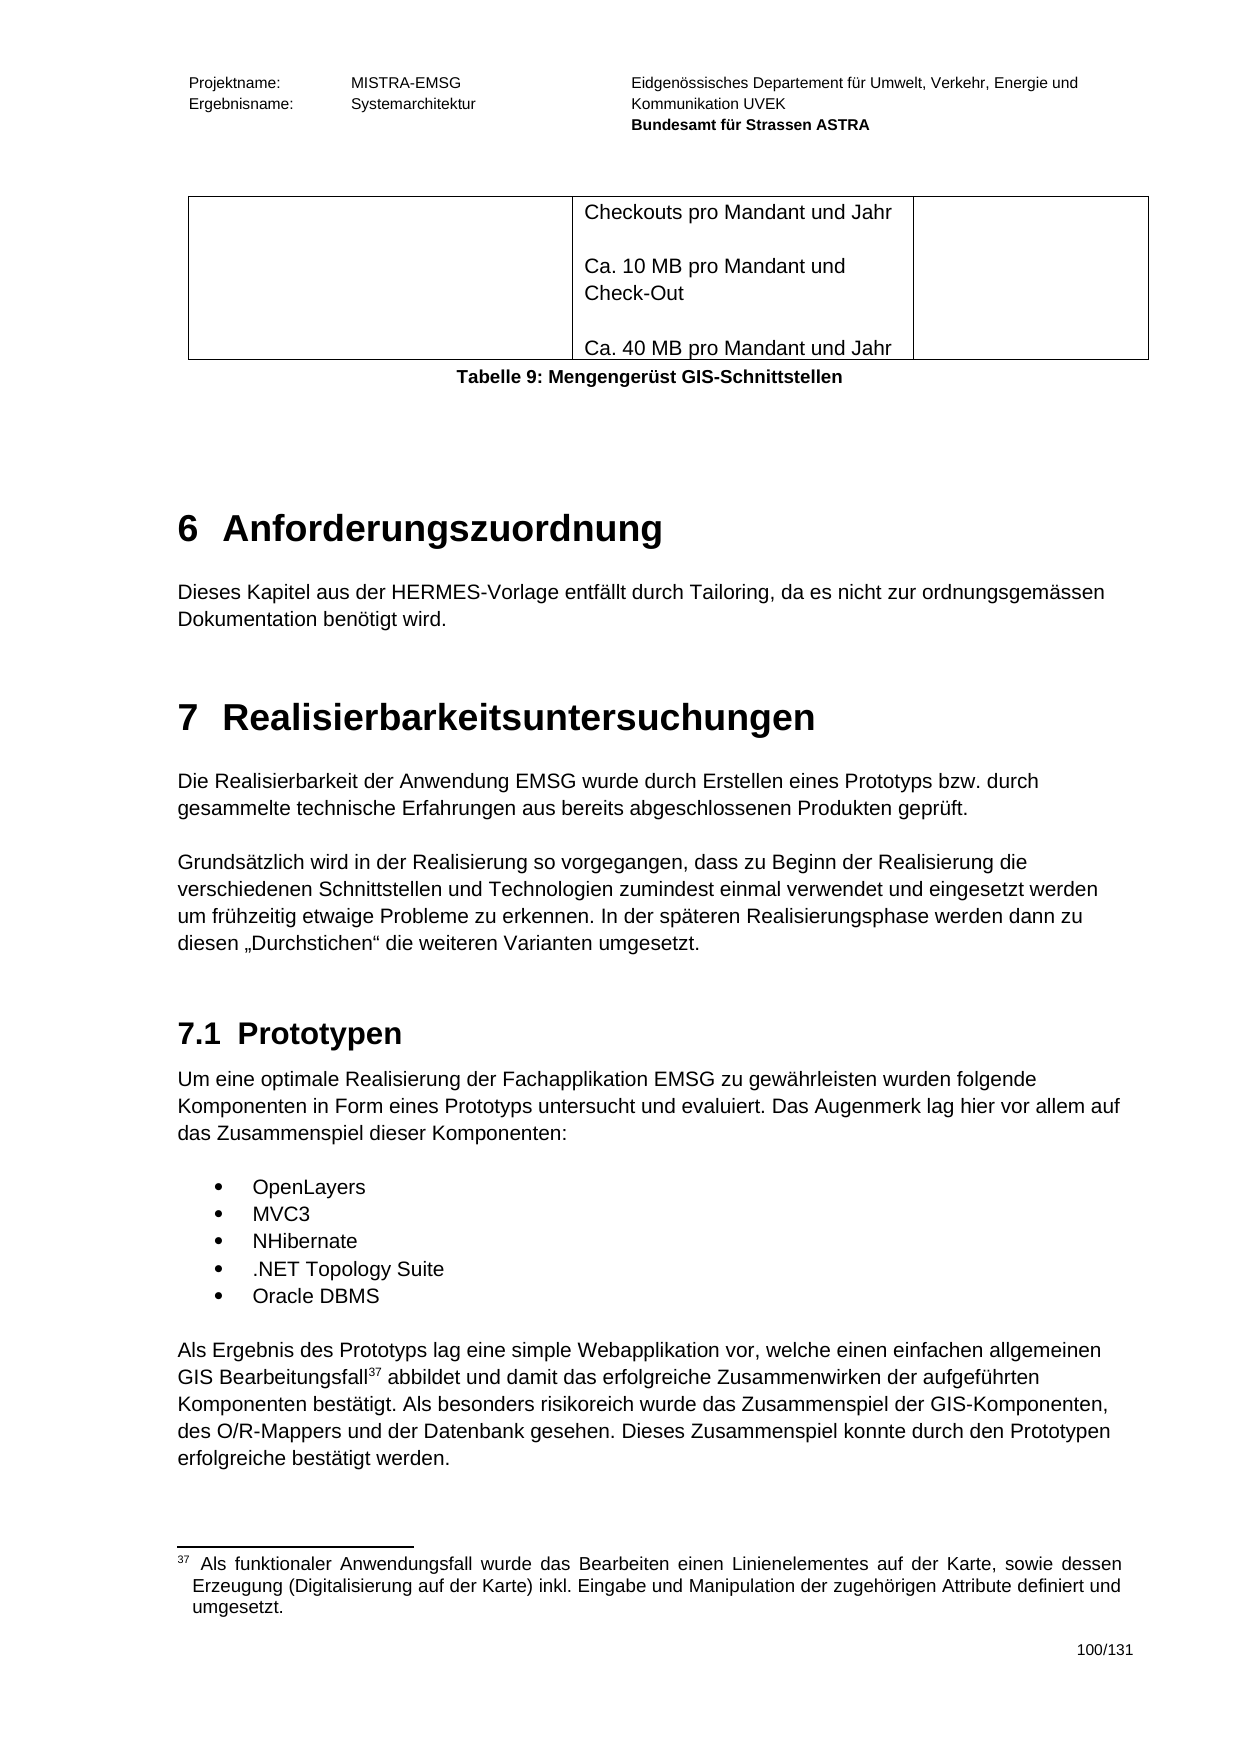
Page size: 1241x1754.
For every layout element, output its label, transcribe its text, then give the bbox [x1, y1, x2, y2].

text Als Ergebnis des Prototyps lag eine simple Webapplikation vor, welche einen einfachen allgemeinen GIS Bearbeitungsfall abbildet und damit das erfolgreiche Zusammenwirken der aufgeführten Komponenten bestätigt. Als besonders risikoreich wurde das Zusammenspiel der GIS-Komponenten, des O/R-Mappers und der Datenbank gesehen. Dieses Zusammenspiel konnte durch den Prototypen erfolgreiche bestätigt werden. [177, 1335, 1122, 1470]
table_cell [914, 197, 1148, 359]
list MVC3 [215, 1199, 1122, 1226]
text Die Realisierbarkeit der Anwendung EMSG wurde durch Erstellen eines Prototyps bzw. durch gesammelte technische Erfahrungen aus bereits abgeschlossenen Produkten geprüft. [177, 765, 1122, 819]
subtitle Anforderungszuordnung [177, 506, 1122, 549]
text Tabelle 9: Mengengerüst GIS-Schnittstellen [177, 360, 1122, 387]
text Grundsätzlich wird in der Realisierung so vorgegangen, dass zu Beginn der Realisierung die verschiedenen Schnittstellen und Technologien zumindest einmal verwendet und eingesetzt werden um frühzeitig etwaige Probleme zu erkennen. In der späteren Realisierungsphase werden dann zu diesen „Durchstichen“ die weiteren Varianten umgesetzt. [177, 847, 1122, 955]
subtitle Realisierbarkeitsuntersuchungen [177, 695, 1122, 738]
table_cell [189, 197, 572, 359]
list .NET Topology Suite [215, 1253, 1122, 1281]
subtitle Prototypen [177, 1015, 1122, 1051]
list Oracle DBMS [215, 1281, 1122, 1308]
text Dieses Kapitel aus der HERMES-Vorlage entfällt durch Tailoring, da es nicht zur ordnungsgemässen Dokumentation benötigt wird. [177, 576, 1122, 631]
list OpenLayers [215, 1172, 1122, 1199]
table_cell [573, 197, 913, 359]
text Um eine optimale Realisierung der Fachapplikation EMSG zu gewährleisten wurden folgende Komponenten in Form eines Prototyps untersucht und evaluiert. Das Augenmerk lag hier vor allem auf das Zusammenspiel dieser Komponenten: [177, 1064, 1122, 1145]
list NHibernate [215, 1226, 1122, 1253]
